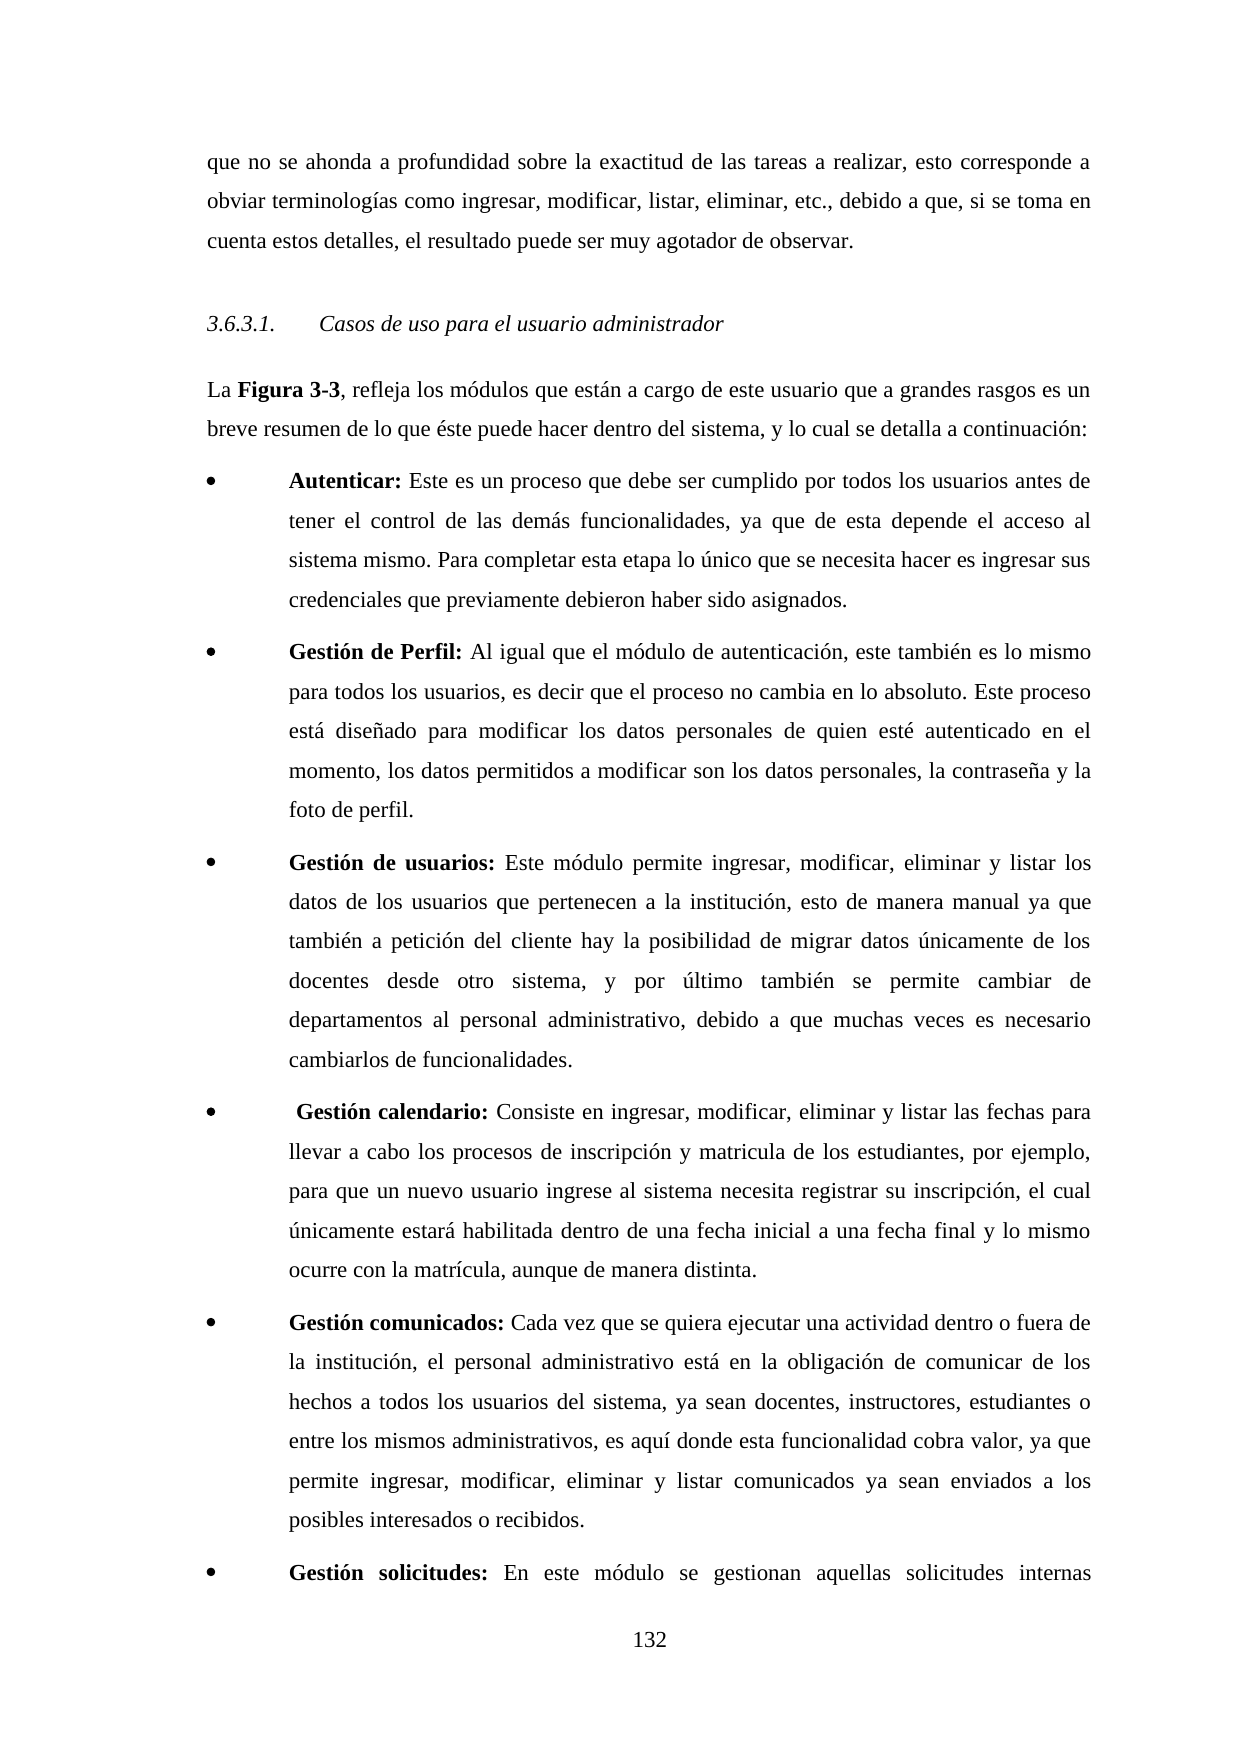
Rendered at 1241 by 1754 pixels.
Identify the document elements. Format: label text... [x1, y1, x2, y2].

list Gestión de usuarios: Este módulo permite ingresar, modificar, eliminar y listar los datos de los usuarios que pertenecen a la institución, esto de manera manual ya que también a petición del cliente hay la posibilidad de migrar datos únicamente de los docentes desde otro sistema, y por último también se permite cambiar de departamentos al personal administrativo, debido a que muchas veces es necesario cambiarlos de funcionalidades. [207, 849, 1092, 1072]
list Gestión de Perfil: Al igual que el módulo de autenticación, este también es lo mismo para todos los usuarios, es decir que el proceso no cambia en lo absoluto. Este proceso está diseñado para modificar los datos personales de quien esté autenticado en el momento, los datos permitidos a modificar son los datos personales, la contraseña y la foto de perfil. [207, 638, 1092, 823]
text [207, 148, 1092, 253]
list Gestión calendario: Consiste en ingresar, modificar, eliminar y listar las fechas para llevar a cabo los procesos de inscripción y matricula de los estudiantes, por ejemplo, para que un nuevo usuario ingrese al sistema necesita registrar su inscripción, el cual únicamente estará habilitada dentro de una fecha inicial a una fecha final y lo mismo ocurre con la matrícula, aunque de manera distinta. [207, 1098, 1092, 1283]
subtitle Casos de uso para el usuario administrador [207, 310, 1092, 336]
text La Figura 3-3, refleja los módulos que están a cargo de este usuario que a grandes rasgos es un breve resumen de lo que éste puede hacer dentro del sistema, y lo cual se detalla a continuación: [207, 376, 1092, 441]
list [207, 1558, 1092, 1585]
list Gestión comunicados: Cada vez que se quiera ejecutar una actividad dentro o fuera de la institución, el personal administrativo está en la obligación de comunicar de los hechos a todos los usuarios del sistema, ya sean docentes, instructores, estudiantes o entre los mismos administrativos, es aquí donde esta funcionalidad cobra valor, ya que permite ingresar, modificar, eliminar y listar comunicados ya sean enviados a los posibles interesados o recibidos. [207, 1309, 1092, 1532]
list Autenticar: Este es un proceso que debe ser cumplido por todos los usuarios antes de tener el control de las demás funcionalidades, ya que de esta depende el acceso al sistema mismo. Para completar esta etapa lo único que se necesita hacer es ingresar sus credenciales que previamente debieron haber sido asignados. [207, 467, 1092, 612]
